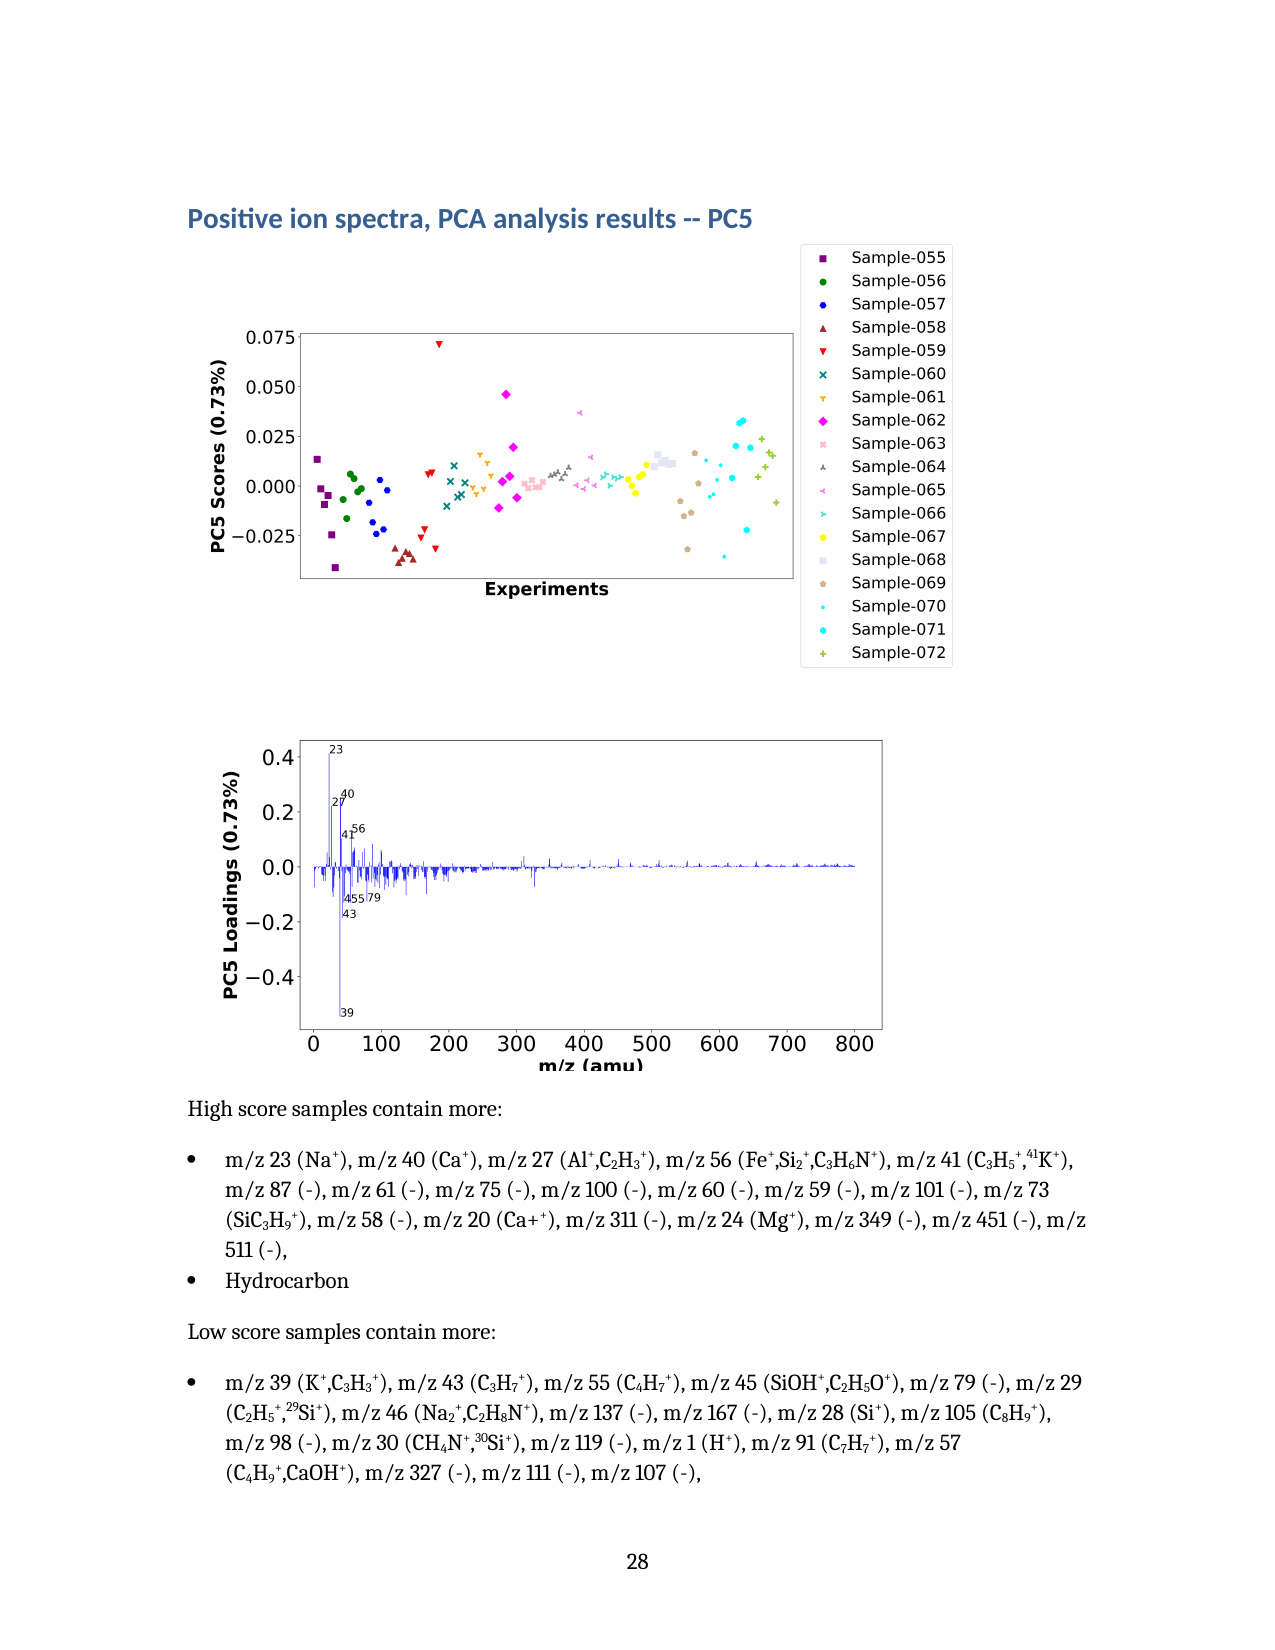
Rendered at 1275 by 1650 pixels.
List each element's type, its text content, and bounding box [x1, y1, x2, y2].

list m/z 39 (K+,C3H3+), m/z 43 (C3H7+), m/z 55 (C4H7+), m/z 45 (SiOH+,C2H5O+), m/z 79 (-), m/z 29 (C2H5+,29Si+), m/z 46 (Na2+,C2H8N+), m/z 137 (-), m/z 167 (-), m/z 28 (Si+), m/z 105 (C8H9+), m/z 98 (-), m/z 30 (CH4N+,30Si+), m/z 119 (-), m/z 1 (H+), m/z 91 (C7H7+), m/z 57 (C4H9+,CaOH+), m/z 327 (-), m/z 111 (-), m/z 107 (-), [187, 1369, 1087, 1487]
subtitle Positive ion spectra, PCA analysis results -- PC5 [187, 200, 1087, 236]
text Low score samples contain more: [187, 1318, 1087, 1345]
list m/z 23 (Na+), m/z 40 (Ca+), m/z 27 (Al+,C2H3+), m/z 56 (Fe+,Si2+,C3H6N+), m/z 41 (C3H5+,41K+), m/z 87 (-), m/z 61 (-), m/z 75 (-), m/z 100 (-), m/z 60 (-), m/z 59 (-), m/z 101 (-), m/z 73 (SiC3H9+), m/z 58 (-), m/z 20 (Ca++), m/z 311 (-), m/z 24 (Mg+), m/z 349 (-), m/z 451 (-), m/z 511 (-), [187, 1147, 1087, 1264]
picture [206, 696, 957, 1071]
picture [206, 241, 957, 672]
list Hydrocarbon [187, 1267, 1087, 1294]
text High score samples contain more: [187, 1096, 1087, 1122]
